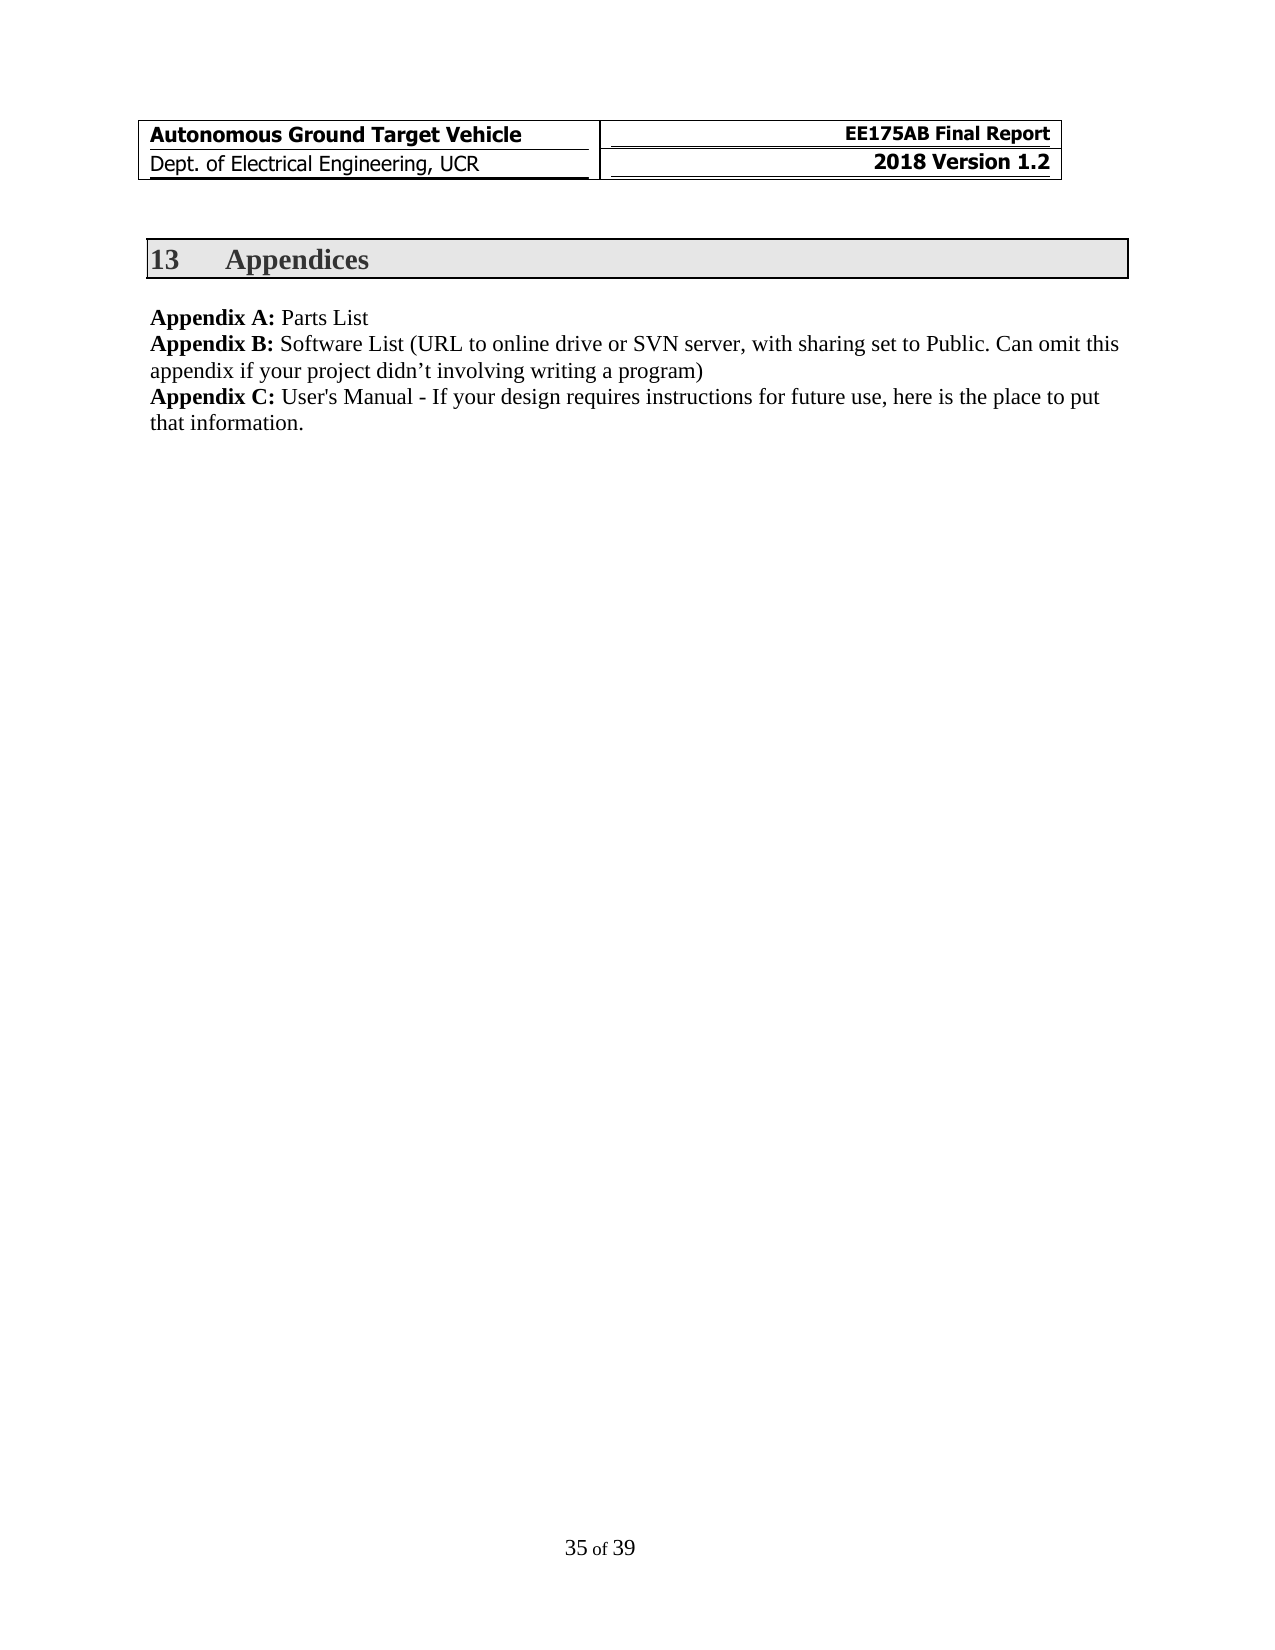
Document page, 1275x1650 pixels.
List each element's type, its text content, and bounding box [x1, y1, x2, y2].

text Appendix B: Software List (URL to online drive or SVN server, with sharing set to Public. Can omit this appendix if your project didn’t involving writing a program) [150, 330, 1125, 383]
text Appendix C: User's Manual - If your design requires instructions for future use, here is the place to put that information. [150, 383, 1125, 436]
subtitle Appendices [148, 240, 1127, 277]
text Appendix A: Parts List [150, 304, 1125, 330]
